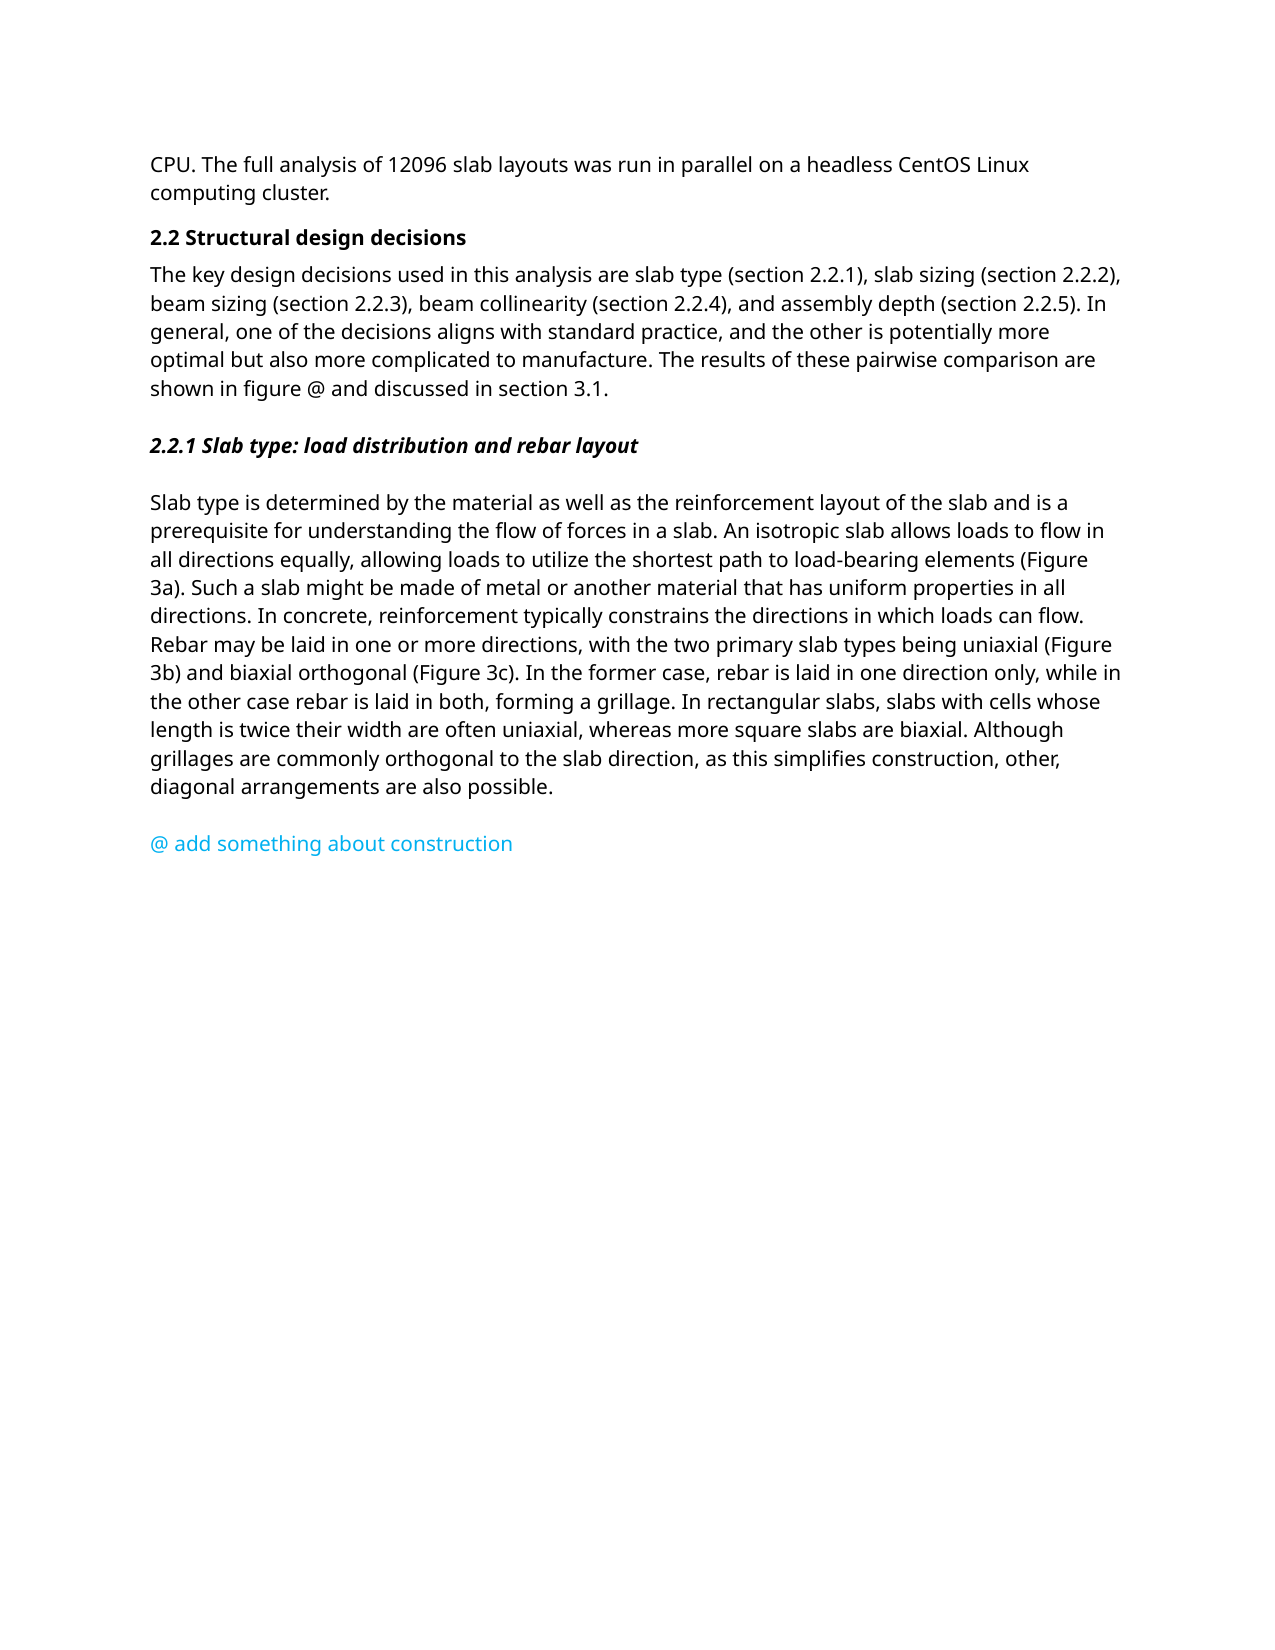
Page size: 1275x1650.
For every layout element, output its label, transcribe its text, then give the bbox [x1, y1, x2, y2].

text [150, 150, 1125, 207]
subtitle 2.2 Structural design decisions [150, 223, 1125, 252]
text The key design decisions used in this analysis are slab type (section 2.2.1), slab sizing (section 2.2.2), beam sizing (section 2.2.3), beam collinearity (section 2.2.4), and assembly depth (section 2.2.5). In general, one of the decisions aligns with standard practice, and the other is potentially more optimal but also more complicated to manufacture. The results of these pairwise comparison are shown in figure @ and discussed in section 3.1. [150, 260, 1125, 402]
text @ add something about construction [150, 829, 1125, 857]
text Slab type is determined by the material as well as the reinforcement layout of the slab and is a prerequisite for understanding the flow of forces in a slab. An isotropic slab allows loads to flow in all directions equally, allowing loads to utilize the shortest path to load-bearing elements (Figure 3a). Such a slab might be made of metal or another material that has uniform properties in all directions. In concrete, reinforcement typically constrains the directions in which loads can flow. Rebar may be laid in one or more directions, with the two primary slab types being uniaxial (Figure 3b) and biaxial orthogonal (Figure 3c). In the former case, rebar is laid in one direction only, while in the other case rebar is laid in both, forming a grillage. In rectangular slabs, slabs with cells whose length is twice their width are often uniaxial, whereas more square slabs are biaxial. Although grillages are commonly orthogonal to the slab direction, as this simplifies construction, other, diagonal arrangements are also possible. [150, 488, 1125, 801]
subtitle 2.2.1 Slab type: load distribution and rebar layout [150, 431, 1125, 459]
